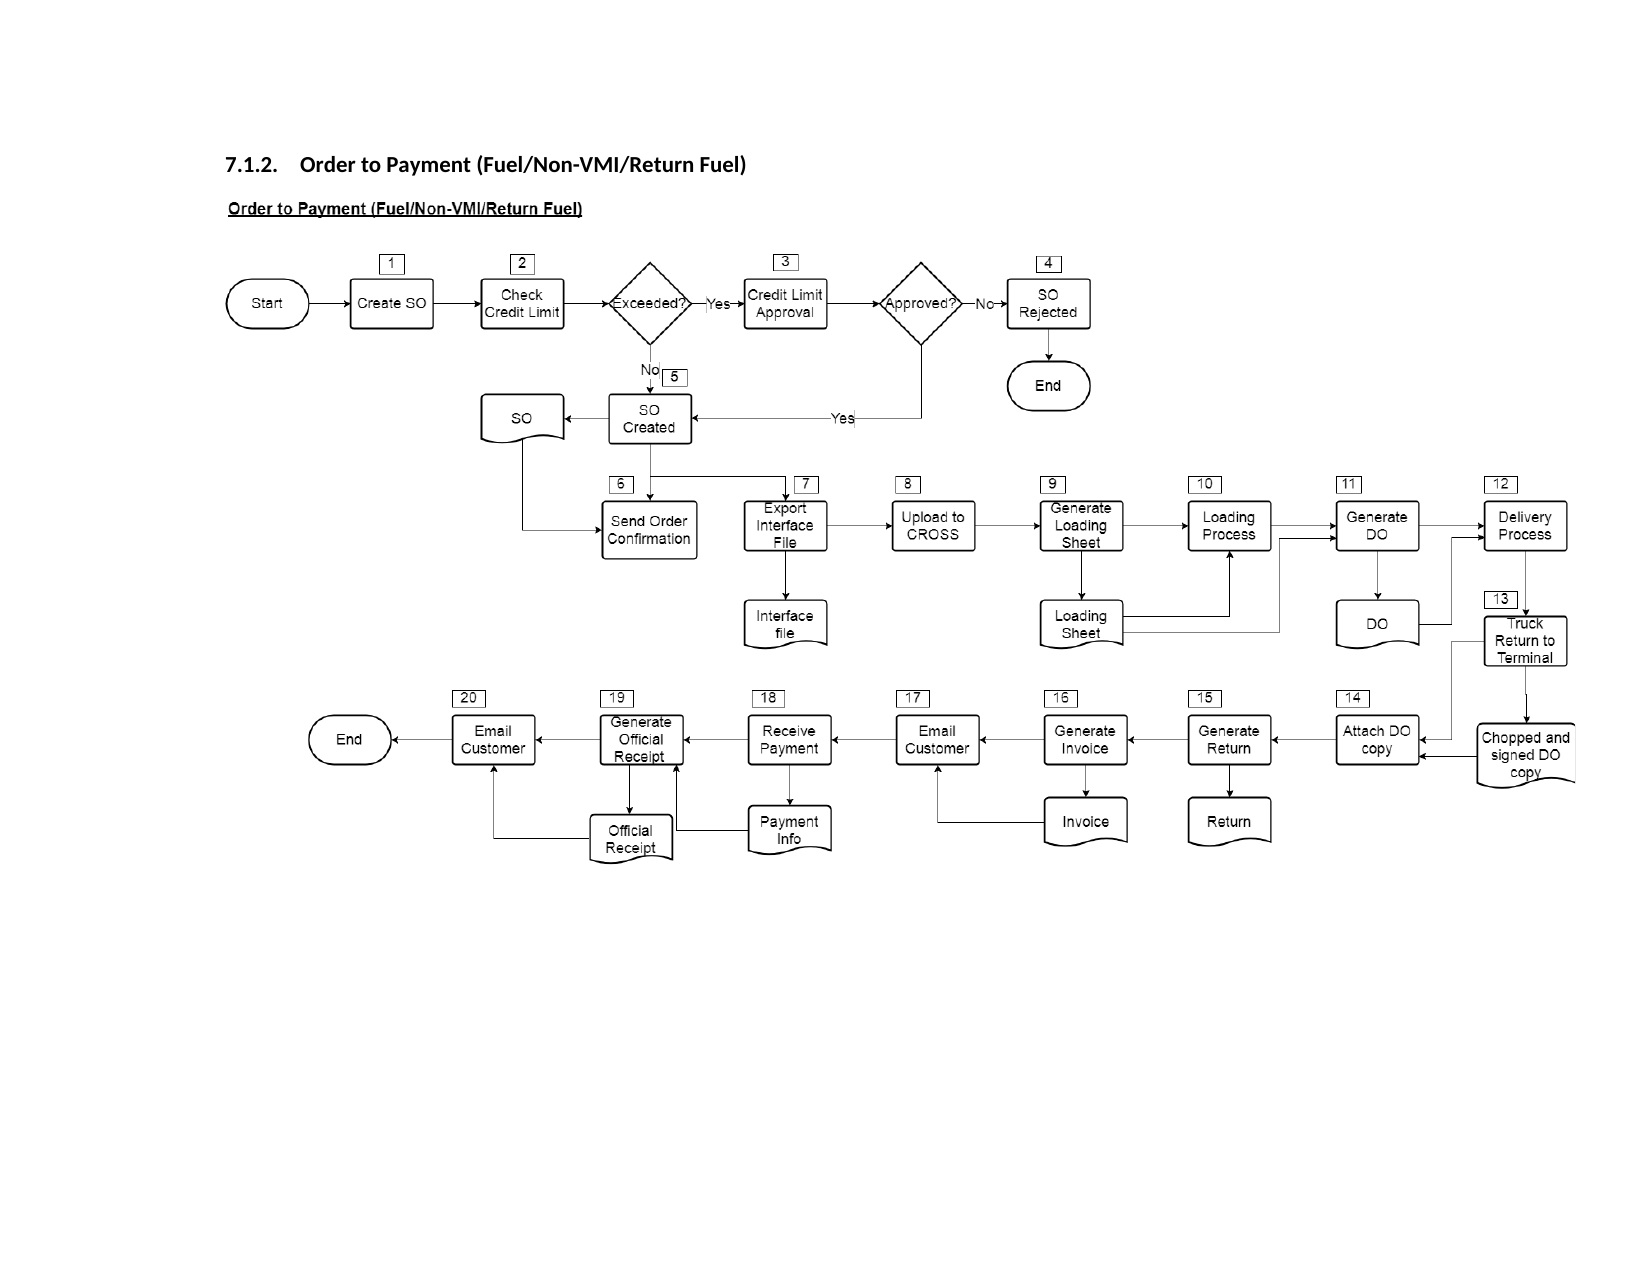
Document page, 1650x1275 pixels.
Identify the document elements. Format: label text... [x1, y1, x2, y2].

list Order to Payment (Fuel/Non-VMI/Return Fuel) [225, 150, 1500, 178]
picture [225, 196, 1575, 865]
